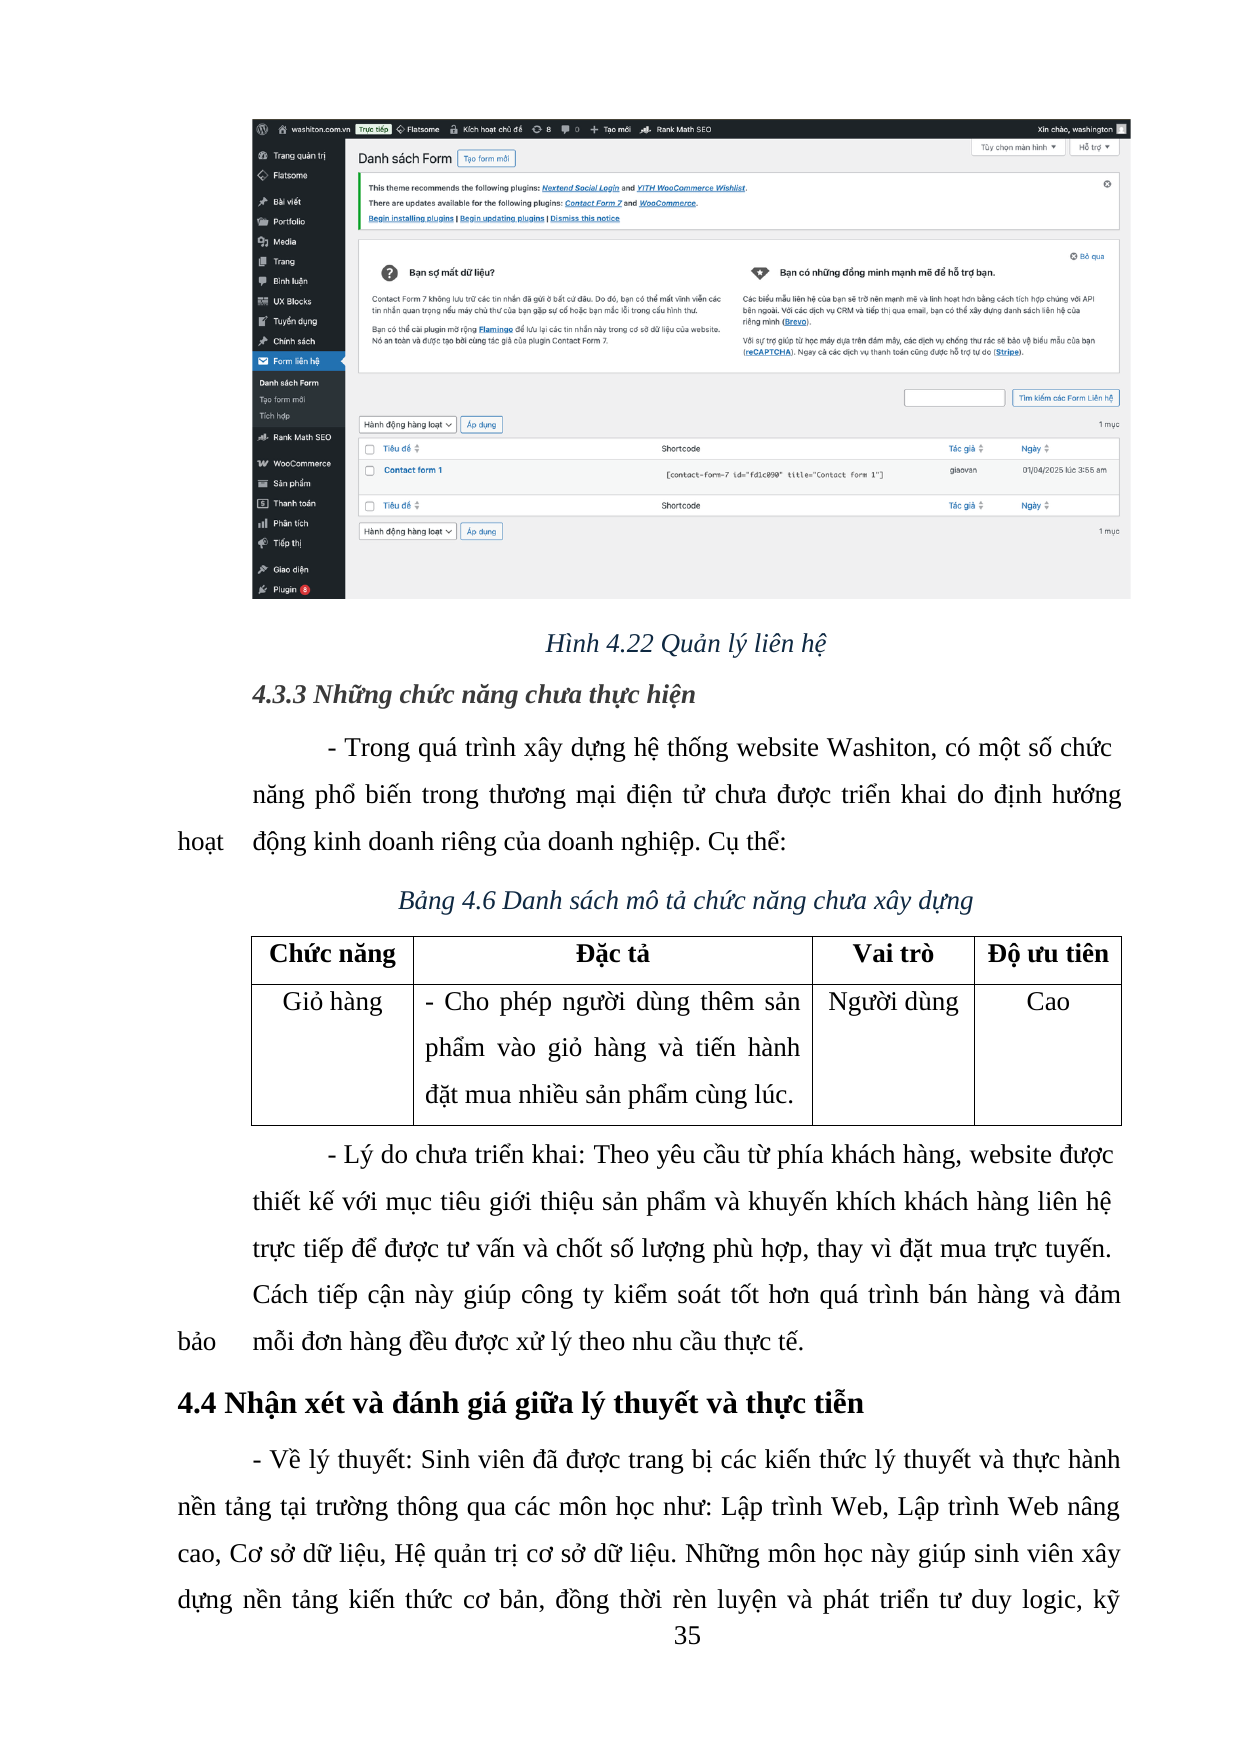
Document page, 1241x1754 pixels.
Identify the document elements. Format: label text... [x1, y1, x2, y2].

table_header Chức năng [252, 937, 413, 984]
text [177, 1443, 1122, 1614]
table_header Độ ưu tiên [975, 937, 1121, 984]
subtitle 4.4 Nhận xét và đánh giá giữa lý thuyết và thực tiễn [177, 1384, 1122, 1420]
text - Lý do chưa triển khai: Theo yêu cầu từ phía khách hàng, website được thiết kế với mục tiêu giới thiệu sản phẩm và khuyến khích khách hàng liên hệ trực tiếp để được tư vấn và chốt số lượng phù hợp, thay vì đặt mua trực tuyến. Cách tiếp cận này giúp công ty kiểm soát tốt hơn quá trình bán hàng và đảm bảo mỗi đơn hàng đều được xử lý theo nhu cầu thực tế. [177, 1138, 1122, 1356]
subtitle 4.3.3 Những chức năng chưa thực hiện [177, 679, 1122, 710]
table_header Đặc tả [414, 937, 812, 984]
table_cell Cao [975, 985, 1121, 1125]
table_cell Giỏ hàng [252, 985, 413, 1125]
picture [252, 119, 1131, 599]
text - Trong quá trình xây dựng hệ thống website Washiton, có một số chức năng phổ biến trong thương mại điện tử chưa được triển khai do định hướng hoạt động kinh doanh riêng của doanh nghiệp. Cụ thể: [177, 732, 1122, 856]
table_cell - Cho phép người dùng thêm sản phẩm vào giỏ hàng và tiến hành đặt mua nhiều sản phẩm cùng lúc. [414, 985, 812, 1125]
table_cell Người dùng [813, 985, 974, 1125]
table_header Vai trò [813, 937, 974, 984]
